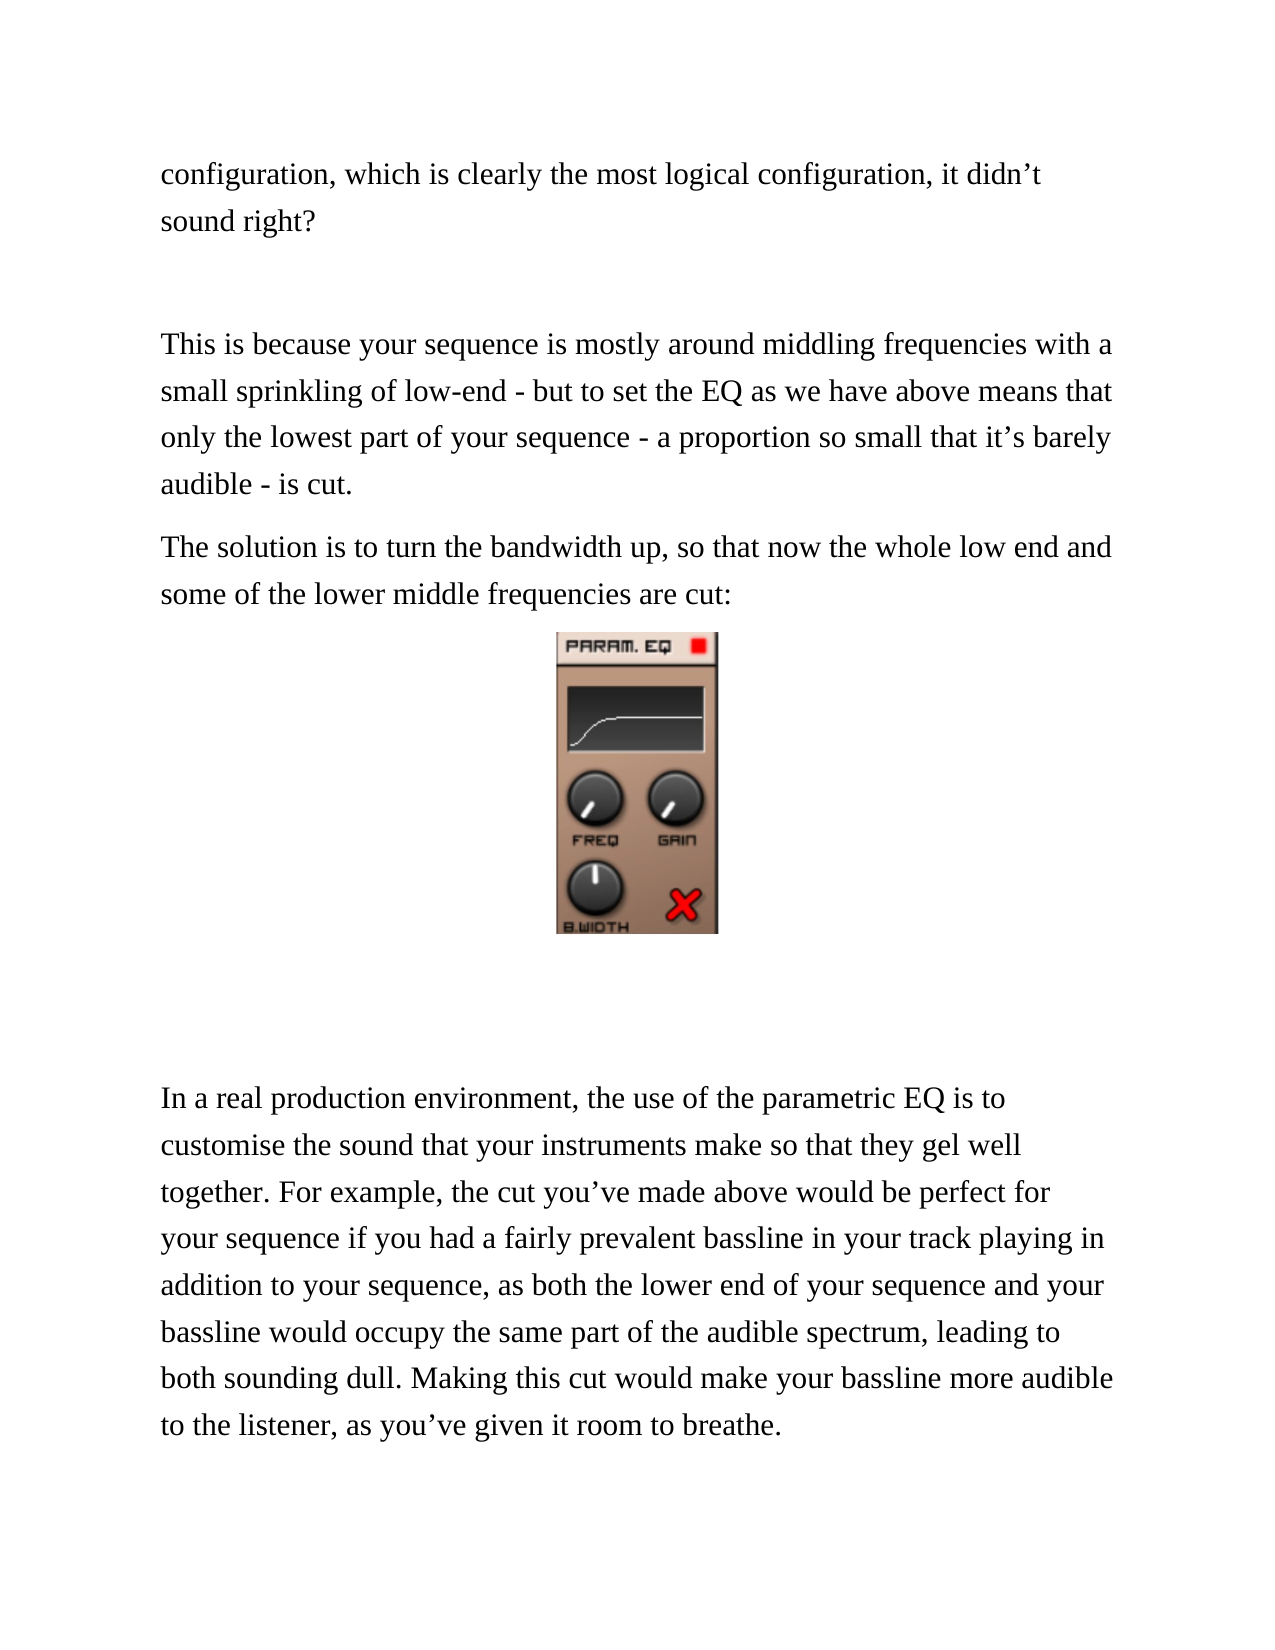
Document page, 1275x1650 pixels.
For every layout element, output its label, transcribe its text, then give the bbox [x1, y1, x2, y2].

text In a real production environment, the use of the parametric EQ is to customise the sound that your instruments make so that they gel well together. For example, the cut you’ve made above would be perfect for your sequence if you had a fairly prevalent bassline in your track playing in addition to your sequence, as both the lower end of your sequence and your bassline would occupy the same part of the audible spectrum, leading to both sounding dull. Making this cut would make your bassline more audible to the listener, as you’ve given it room to breathe. [160, 1080, 1113, 1442]
text configuration, which is clearly the most logical configuration, it didn’t sound right? [160, 155, 1106, 238]
text The solution is to turn the bandwidth up, so that now the whole low end and some of the lower middle frequencies are cut: [160, 528, 1112, 611]
picture [556, 632, 719, 935]
text This is because your sequence is mostly around middling frequencies with a small sprinkling of low-end - but to set the EQ as we have above means that only the lowest part of your sequence - a proportion so small that it’s barely audible - is cut. [160, 325, 1113, 501]
